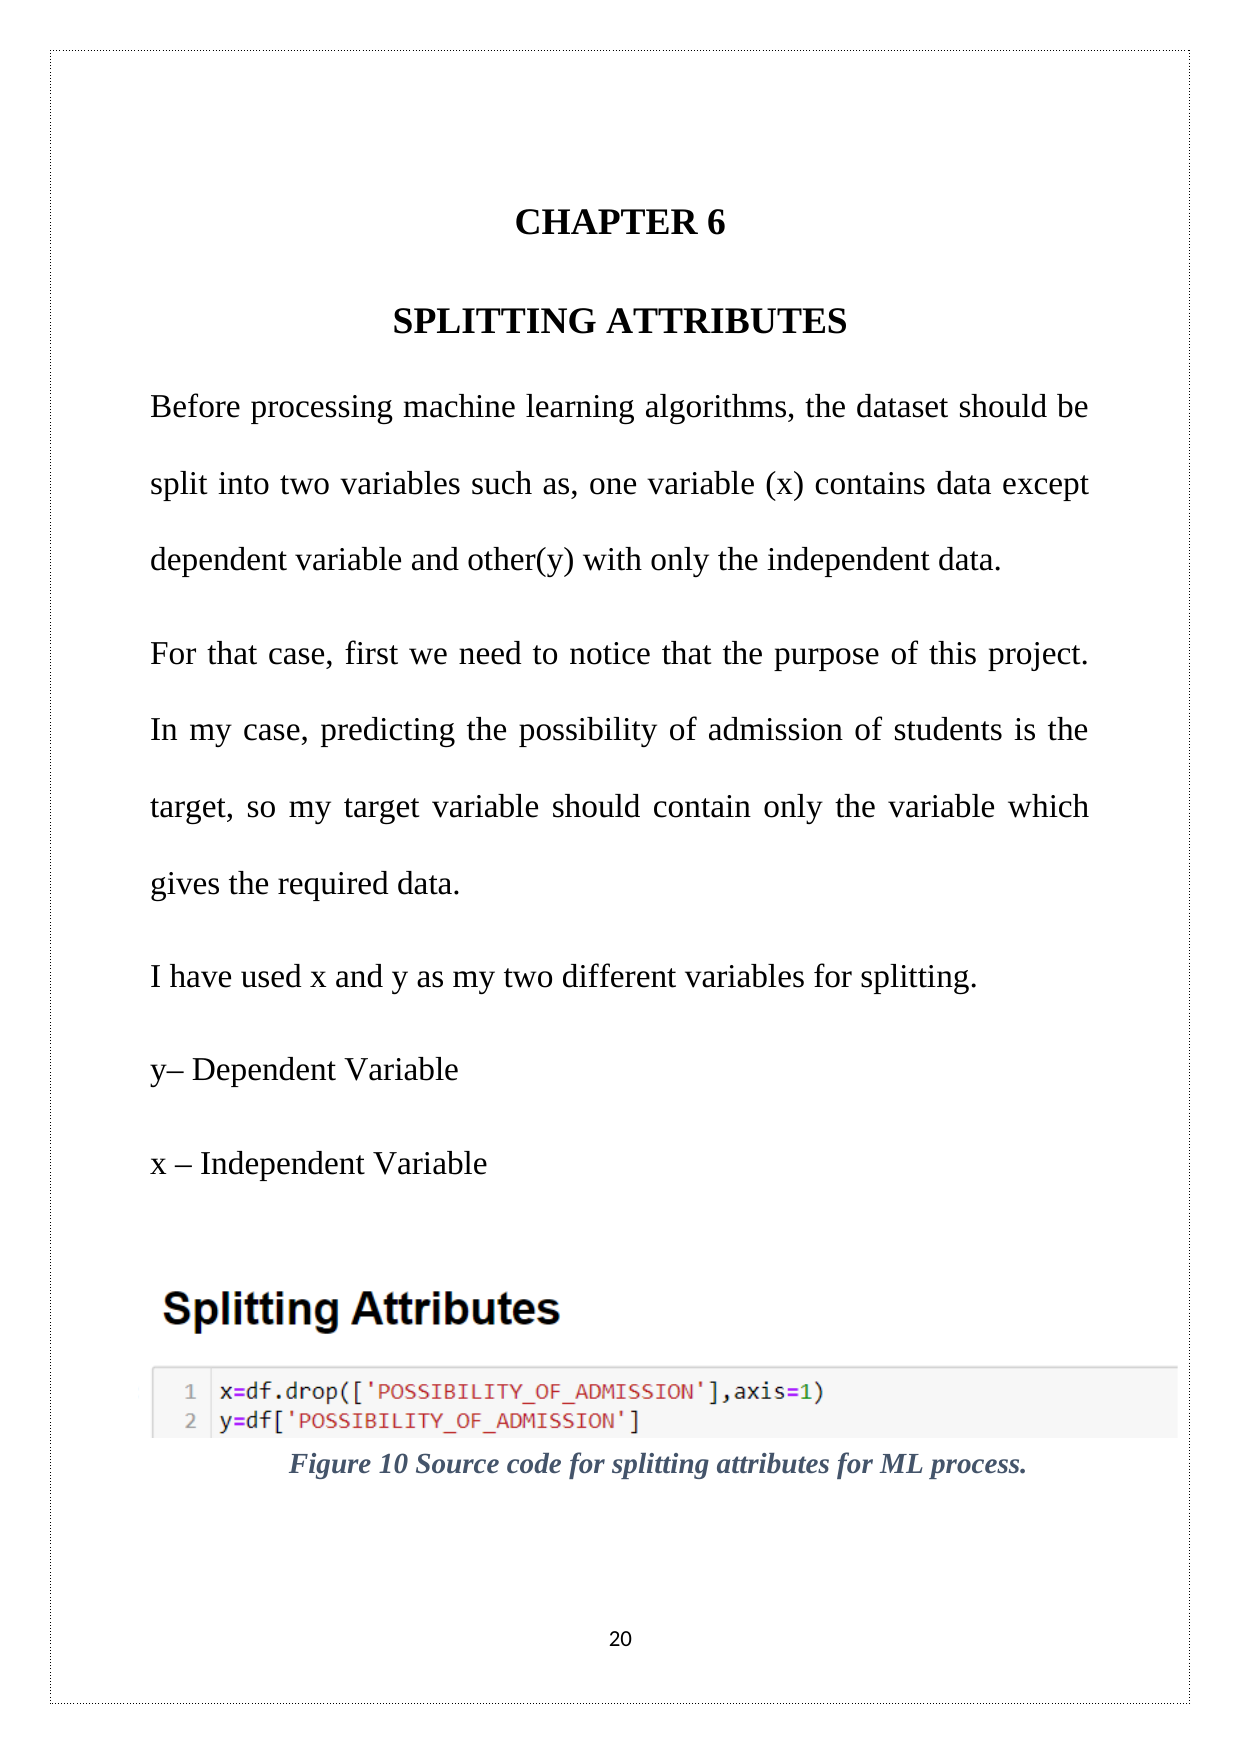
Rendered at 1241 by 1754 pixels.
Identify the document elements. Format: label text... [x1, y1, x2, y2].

picture [138, 1276, 1178, 1438]
text x – Independent Variable [150, 1143, 1090, 1181]
subtitle CHAPTER 6 [150, 199, 1090, 243]
subtitle SPLITTING ATTRIBUTES [150, 298, 1090, 342]
text Before processing machine learning algorithms, the dataset should be split into two variables such as, one variable (x) contains data except dependent variable and other(y) with only the independent data. [150, 386, 1090, 578]
text y– Dependent Variable [150, 1049, 1090, 1088]
text I have used x and y as my two different variables for splitting. [150, 956, 1090, 994]
text For that case, first we need to notice that the purpose of this project. In my case, predicting the possibility of admission of students is the target, so my target variable should contain only the variable which gives the required data. [150, 633, 1090, 901]
